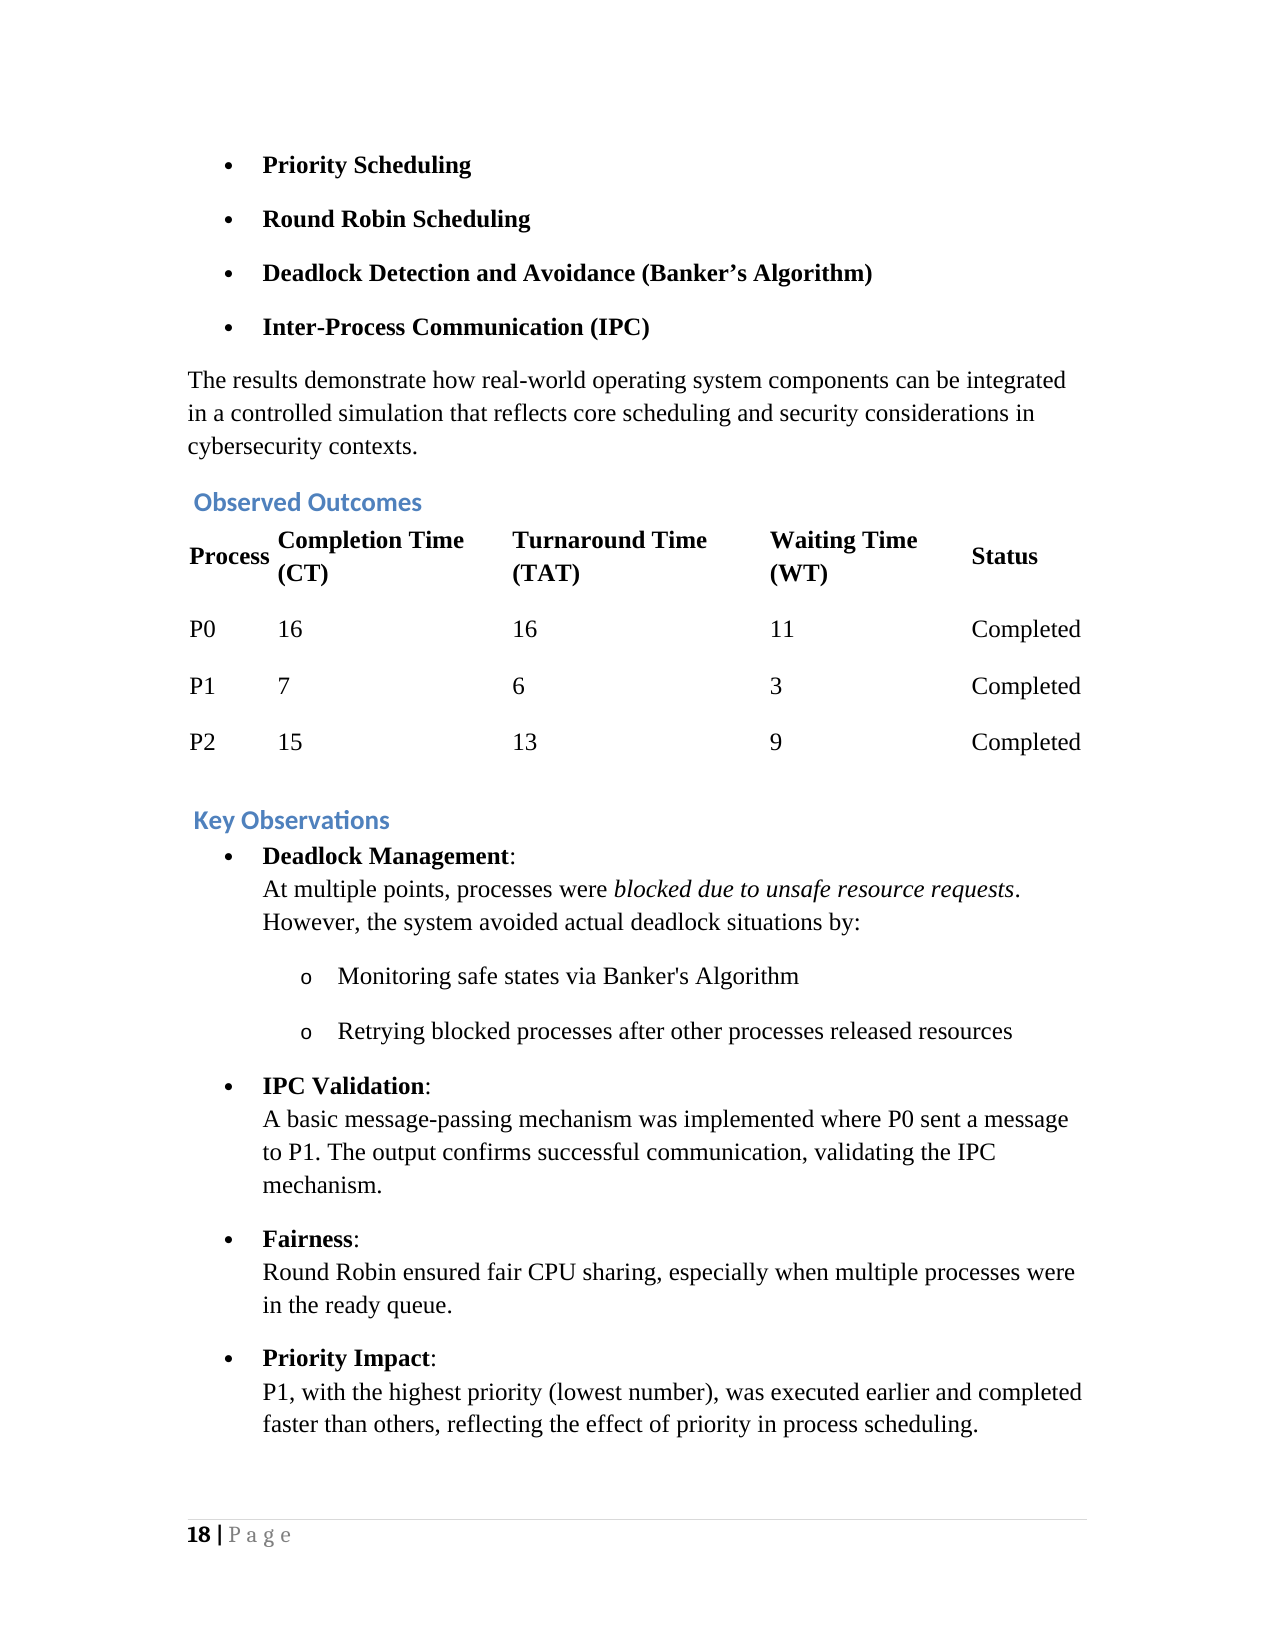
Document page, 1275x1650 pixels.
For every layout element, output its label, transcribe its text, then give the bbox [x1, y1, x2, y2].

table_cell 6 [510, 669, 768, 726]
list Monitoring safe states via Banker's Algorithm [300, 961, 1087, 991]
table_cell 11 [768, 613, 970, 669]
table_cell 9 [768, 726, 970, 782]
subtitle Key Observations [187, 803, 1087, 836]
subtitle Observed Outcomes [187, 485, 1087, 518]
table_cell 13 [510, 726, 768, 782]
list Priority Impact: P1, with the highest priority (lowest number), was executed earlier and completed faster than others, reflecting the effect of priority in process scheduling. [225, 1343, 1087, 1438]
table_cell Completed [970, 669, 1087, 726]
table_cell Completed [970, 613, 1087, 669]
text The results demonstrate how real-world operating system components can be integrated in a controlled simulation that reflects core scheduling and security considerations in cybersecurity contexts. [187, 365, 1087, 460]
table_header Waiting Time (WT) [768, 523, 970, 613]
list IPC Validation: A basic message-passing mechanism was implemented where P0 sent a message to P1. The output confirms successful communication, validating the IPC mechanism. [225, 1071, 1087, 1198]
table_cell 15 [276, 726, 510, 782]
list Priority Scheduling [225, 150, 1087, 179]
table_cell 3 [768, 669, 970, 726]
list Fairness: Round Robin ensured fair CPU sharing, especially when multiple processes were in the ready queue. [225, 1224, 1087, 1318]
list Deadlock Management: At multiple points, processes were blocked due to unsafe resource requests. However, the system avoided actual deadlock situations by: [225, 841, 1087, 936]
table_cell Completed [970, 726, 1087, 782]
list Retrying blocked processes after other processes released resources [300, 1016, 1087, 1046]
table_cell P0 [188, 613, 276, 669]
table_header Turnaround Time (TAT) [510, 523, 768, 613]
table_cell P2 [188, 726, 276, 782]
table_cell 16 [276, 613, 510, 669]
list Inter-Process Communication (IPC) [225, 312, 1087, 340]
list Deadlock Detection and Avoidance (Banker’s Algorithm) [225, 258, 1087, 286]
table_cell P1 [188, 669, 276, 726]
table_header Status [970, 523, 1087, 613]
list Round Robin Scheduling [225, 204, 1087, 233]
table_cell 7 [276, 669, 510, 726]
table_header Process [188, 523, 276, 613]
table_cell 16 [510, 613, 768, 669]
table_header Completion Time (CT) [276, 523, 510, 613]
